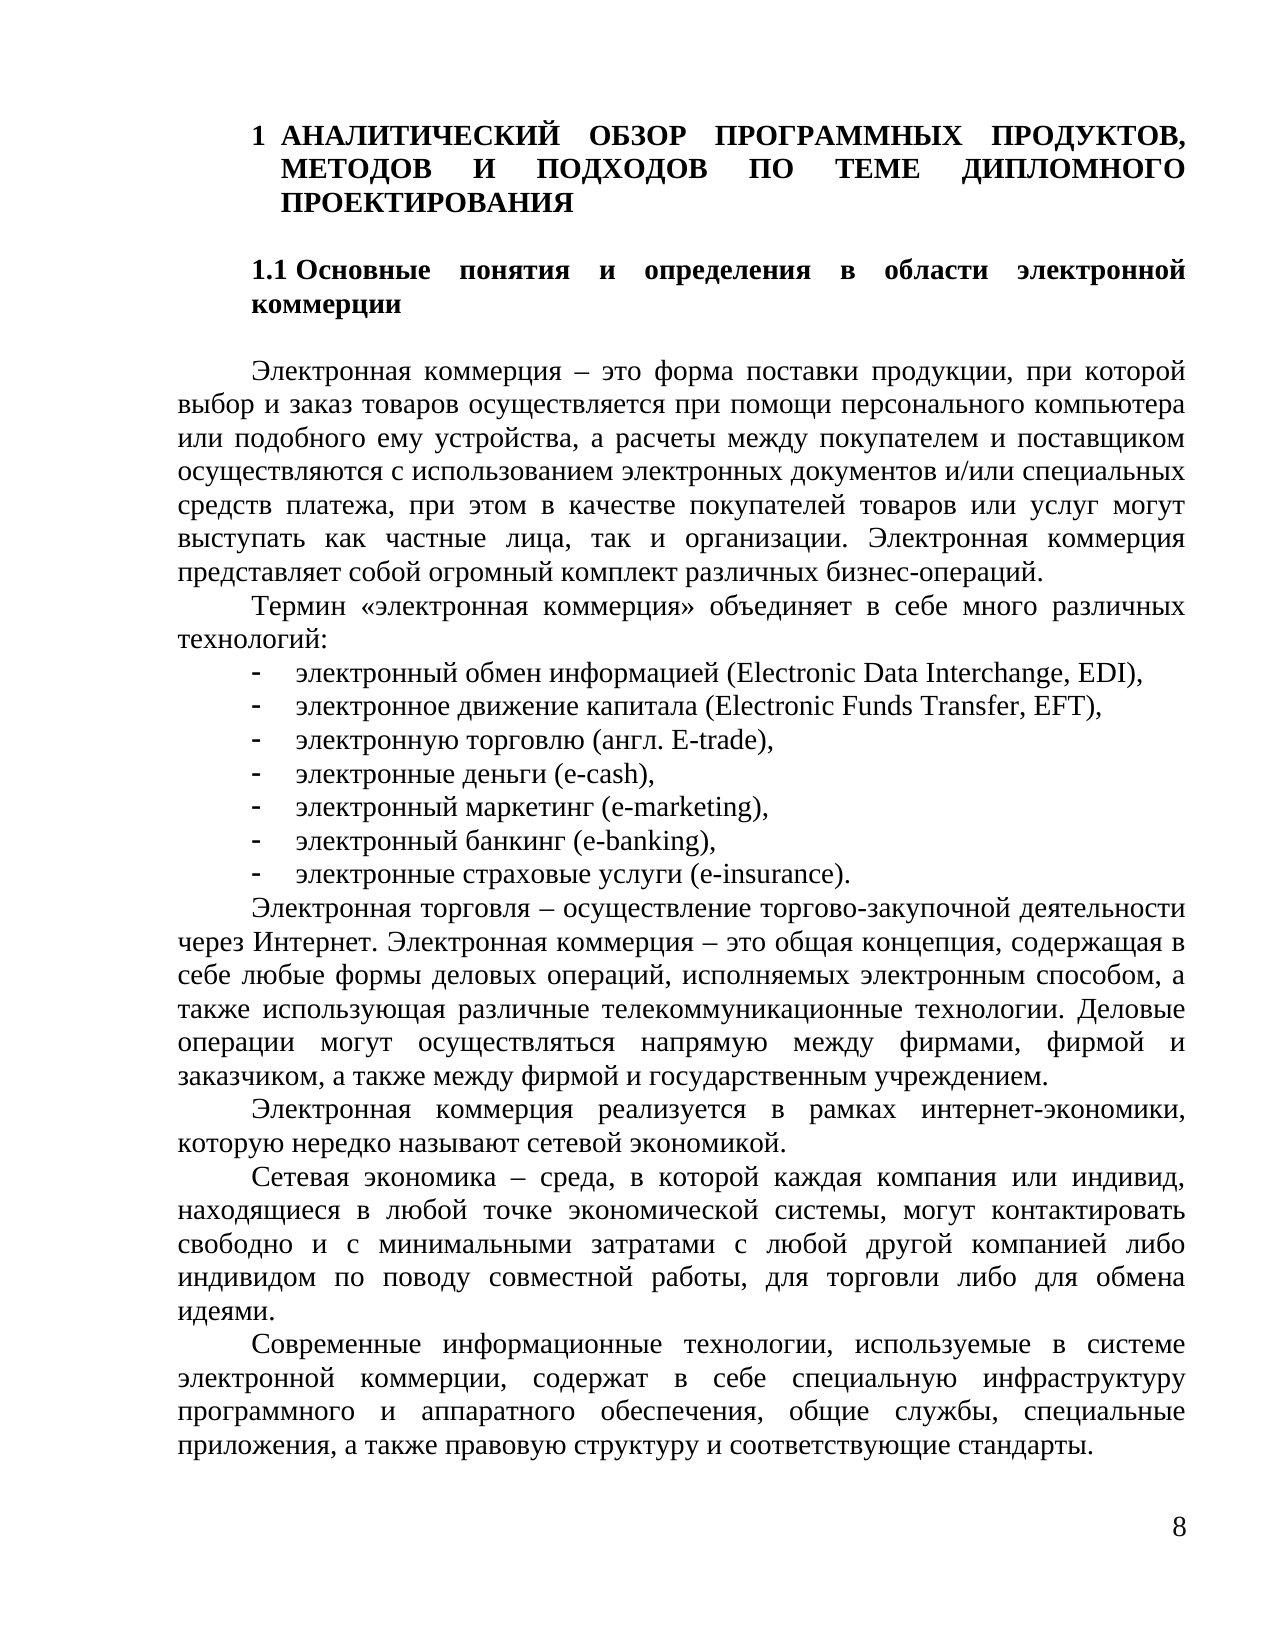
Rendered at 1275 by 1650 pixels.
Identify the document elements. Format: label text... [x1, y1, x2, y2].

list электронную торговлю (англ. E-trade), [177, 722, 1186, 756]
text Сетевая экономика – среда, в которой каждая компания или индивид, находящиеся в любой точке экономической системы, могут контактировать свободно и с минимальными затратами с любой другой компанией либо индивидом по поводу совместной работы, для торговли либо для обмена идеями. [177, 1159, 1186, 1326]
text Электронная коммерция реализуется в рамках интернет-экономики, которую нередко называют сетевой экономикой. [177, 1092, 1186, 1159]
subtitle Основные понятия и определения в области электронной коммерции [251, 252, 1186, 319]
text Термин «электронная коммерция» объединяет в себе много различных технологий: [177, 588, 1186, 655]
list электронные страховые услуги (e-insurance). [177, 857, 1186, 890]
list электронный банкинг (e-banking), [177, 823, 1186, 857]
list электронное движение капитала (Electronic Funds Transfer, EFT), [177, 688, 1186, 722]
text Электронная коммерция – это форма поставки продукции, при которой выбор и заказ товаров осуществляется при помощи персонального компьютера или подобного ему устройства, а расчеты между покупателем и поставщиком осуществляются с использованием электронных документов и/или специальных средств платежа, при этом в качестве покупателей товаров или услуг могут выступать как частные лица, так и организации. Электронная коммерция представляет собой огромный комплект различных бизнес-операций. [177, 353, 1186, 588]
list электронный обмен информацией (Electroniс Data Interchange, EDI), [177, 655, 1186, 688]
text Электронная торговля – осуществление торгово-закупочной деятельности через Интернет. Электронная коммерция – это общая концепция, содержащая в себе любые формы деловых операций, исполняемых электронным способом, а также использующая различные телекоммуникационные технологии. Деловые операции могут осуществляться напрямую между фирмами, фирмой и заказчиком, а также между фирмой и государственным учреждением. [177, 890, 1186, 1092]
list электронные деньги (e-cash), [177, 756, 1186, 789]
list электронный маркетинг (e-marketing), [177, 789, 1186, 823]
text Современные информационные технологии, используемые в системе электронной коммерции, содержат в себе специальную инфраструктуру программного и аппаратного обеспечения, общие службы, специальные приложения, а также правовую структуру и соответствующие стандарты. [177, 1326, 1186, 1461]
subtitle 1 Аналитический обзор программных продуктов, методов и подходов по теме дипломного проектирования [251, 118, 1186, 219]
